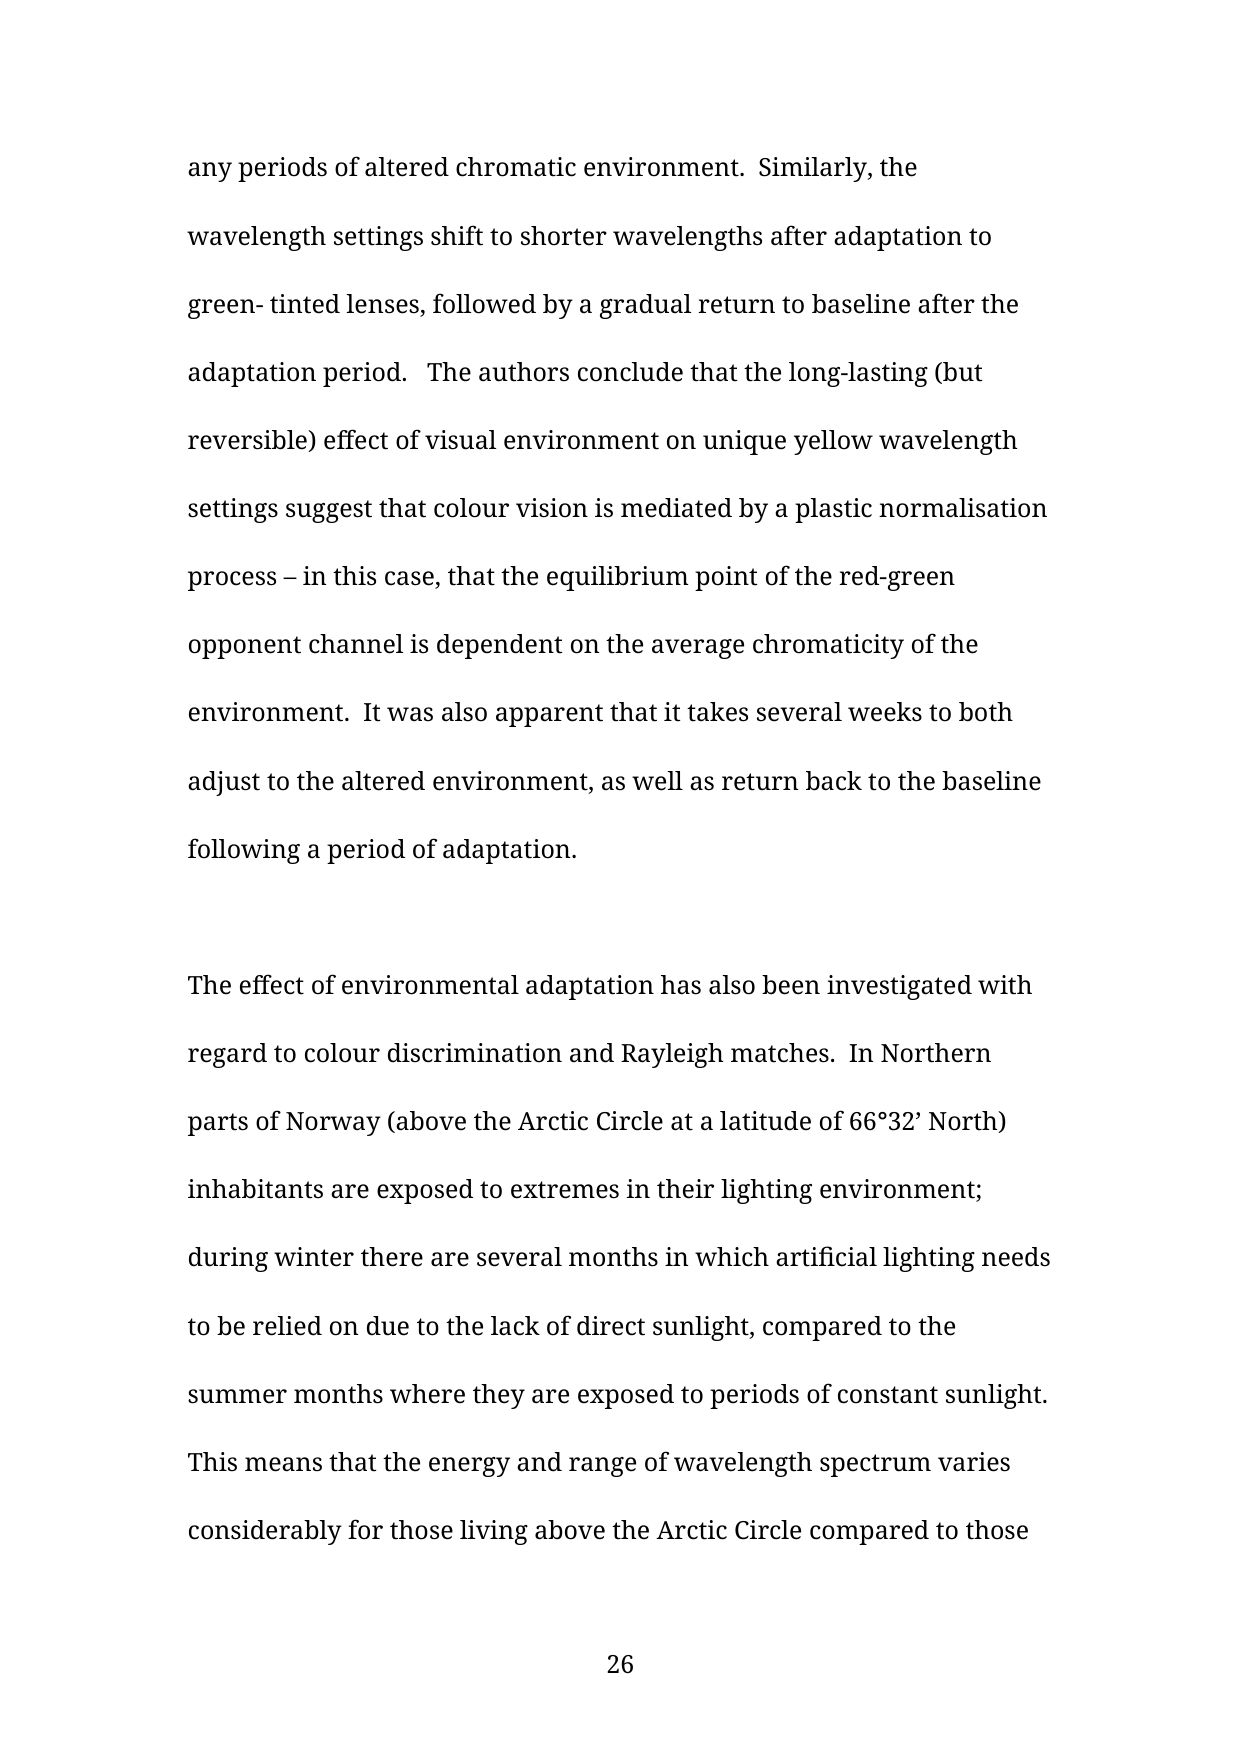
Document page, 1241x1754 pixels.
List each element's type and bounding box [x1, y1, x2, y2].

text [187, 967, 1053, 1547]
text [187, 150, 1053, 865]
